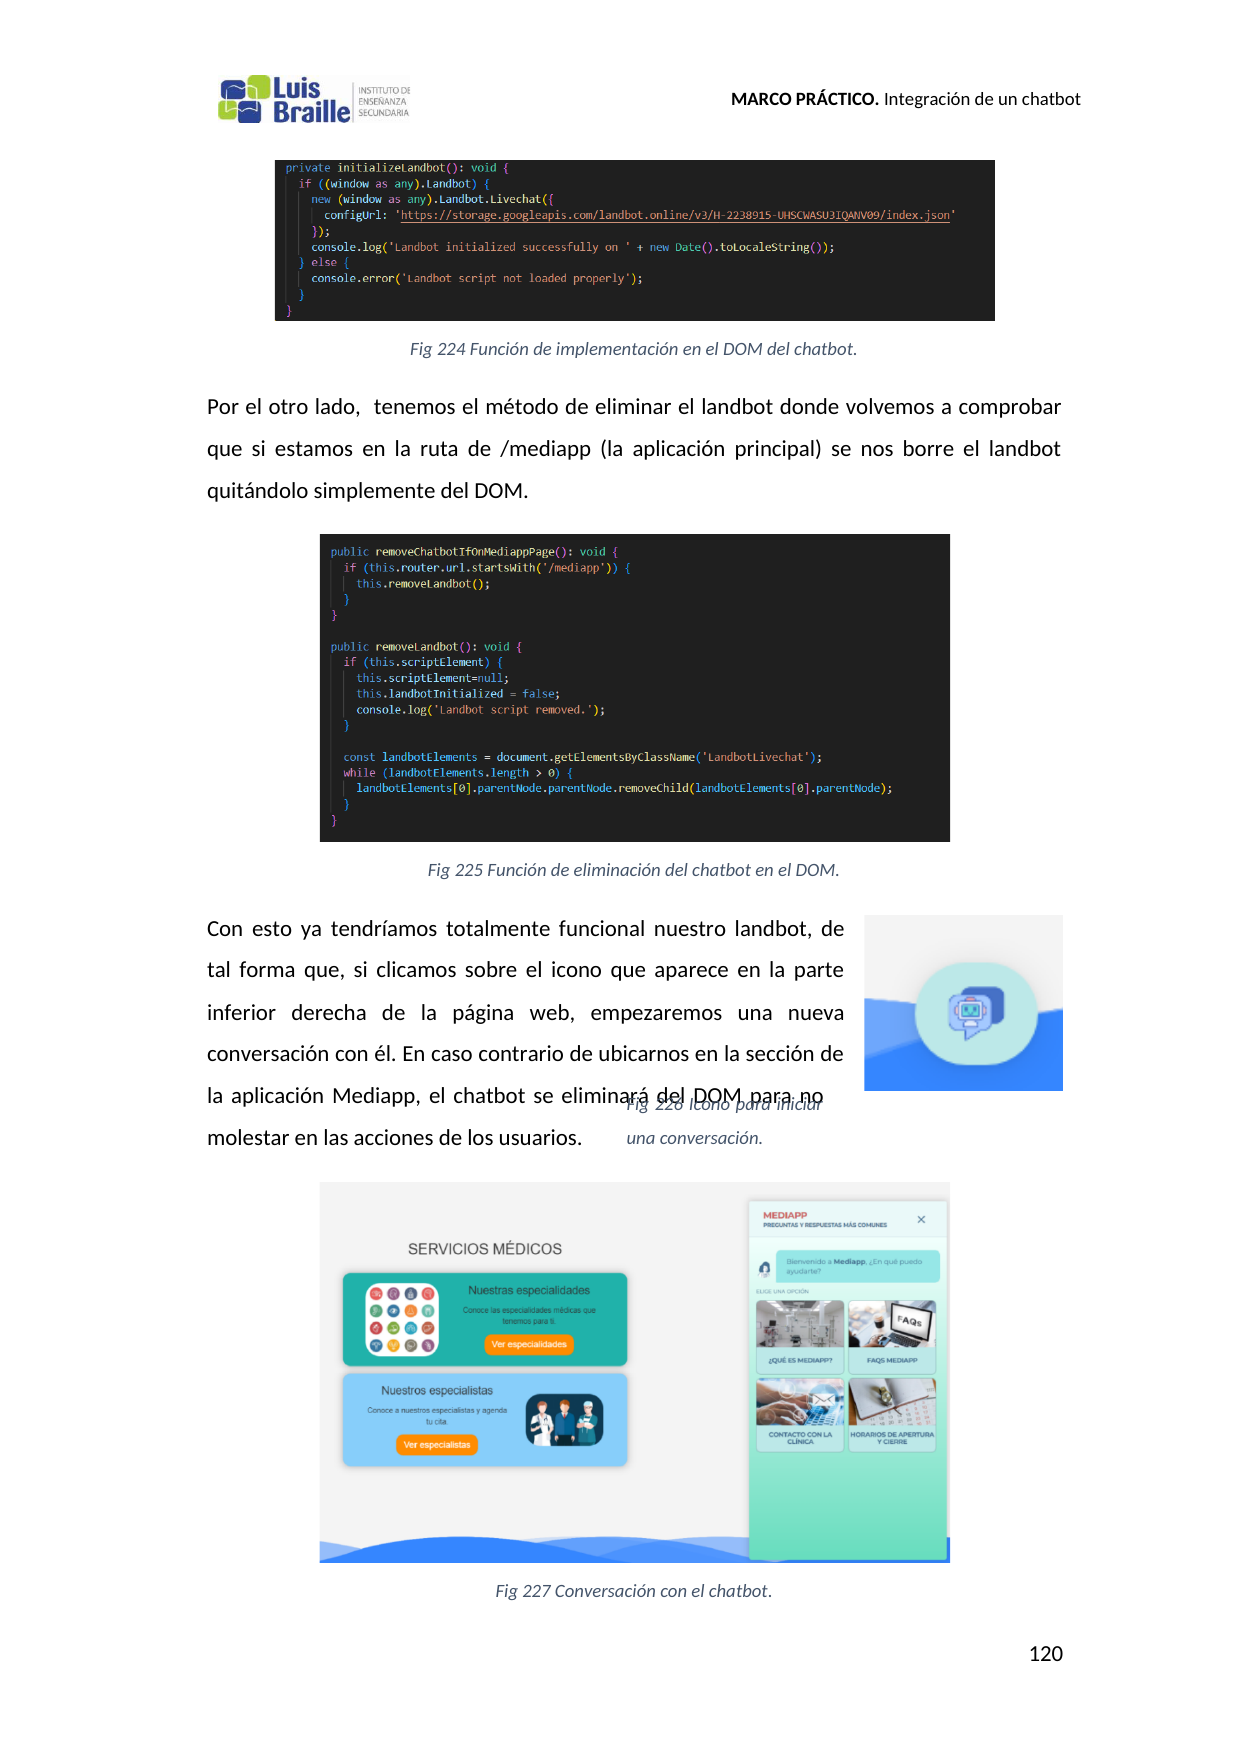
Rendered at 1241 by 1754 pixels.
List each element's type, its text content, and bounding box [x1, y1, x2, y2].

text Fig 225 Función de eliminación del chatbot en el DOM. [207, 627, 1063, 649]
text Por el otro lado, tenemos el método de eliminar el landbot donde volvemos a comprobar que si estamos en la ruta de /mediapp (la aplicación principal) se nos borre el landbot quitándolo simplemente del DOM. [207, 160, 1063, 272]
picture [319, 950, 951, 1331]
picture [864, 683, 1063, 859]
text Fig 227 Conversación con el chatbot. [207, 1347, 1063, 1370]
picture [319, 302, 951, 610]
text Con esto ya tendríamos totalmente funcional nuestro landbot, de tal forma que, si clicamos sobre el icono que aparece en la parte inferior derecha de la página web, empezaremos una nueva conversación con él. En caso contrario de ubicarnos en la sección de la aplicación Mediapp, el chatbot se eliminará del DOM para no molestar en las acciones de los usuarios. [207, 682, 1063, 920]
